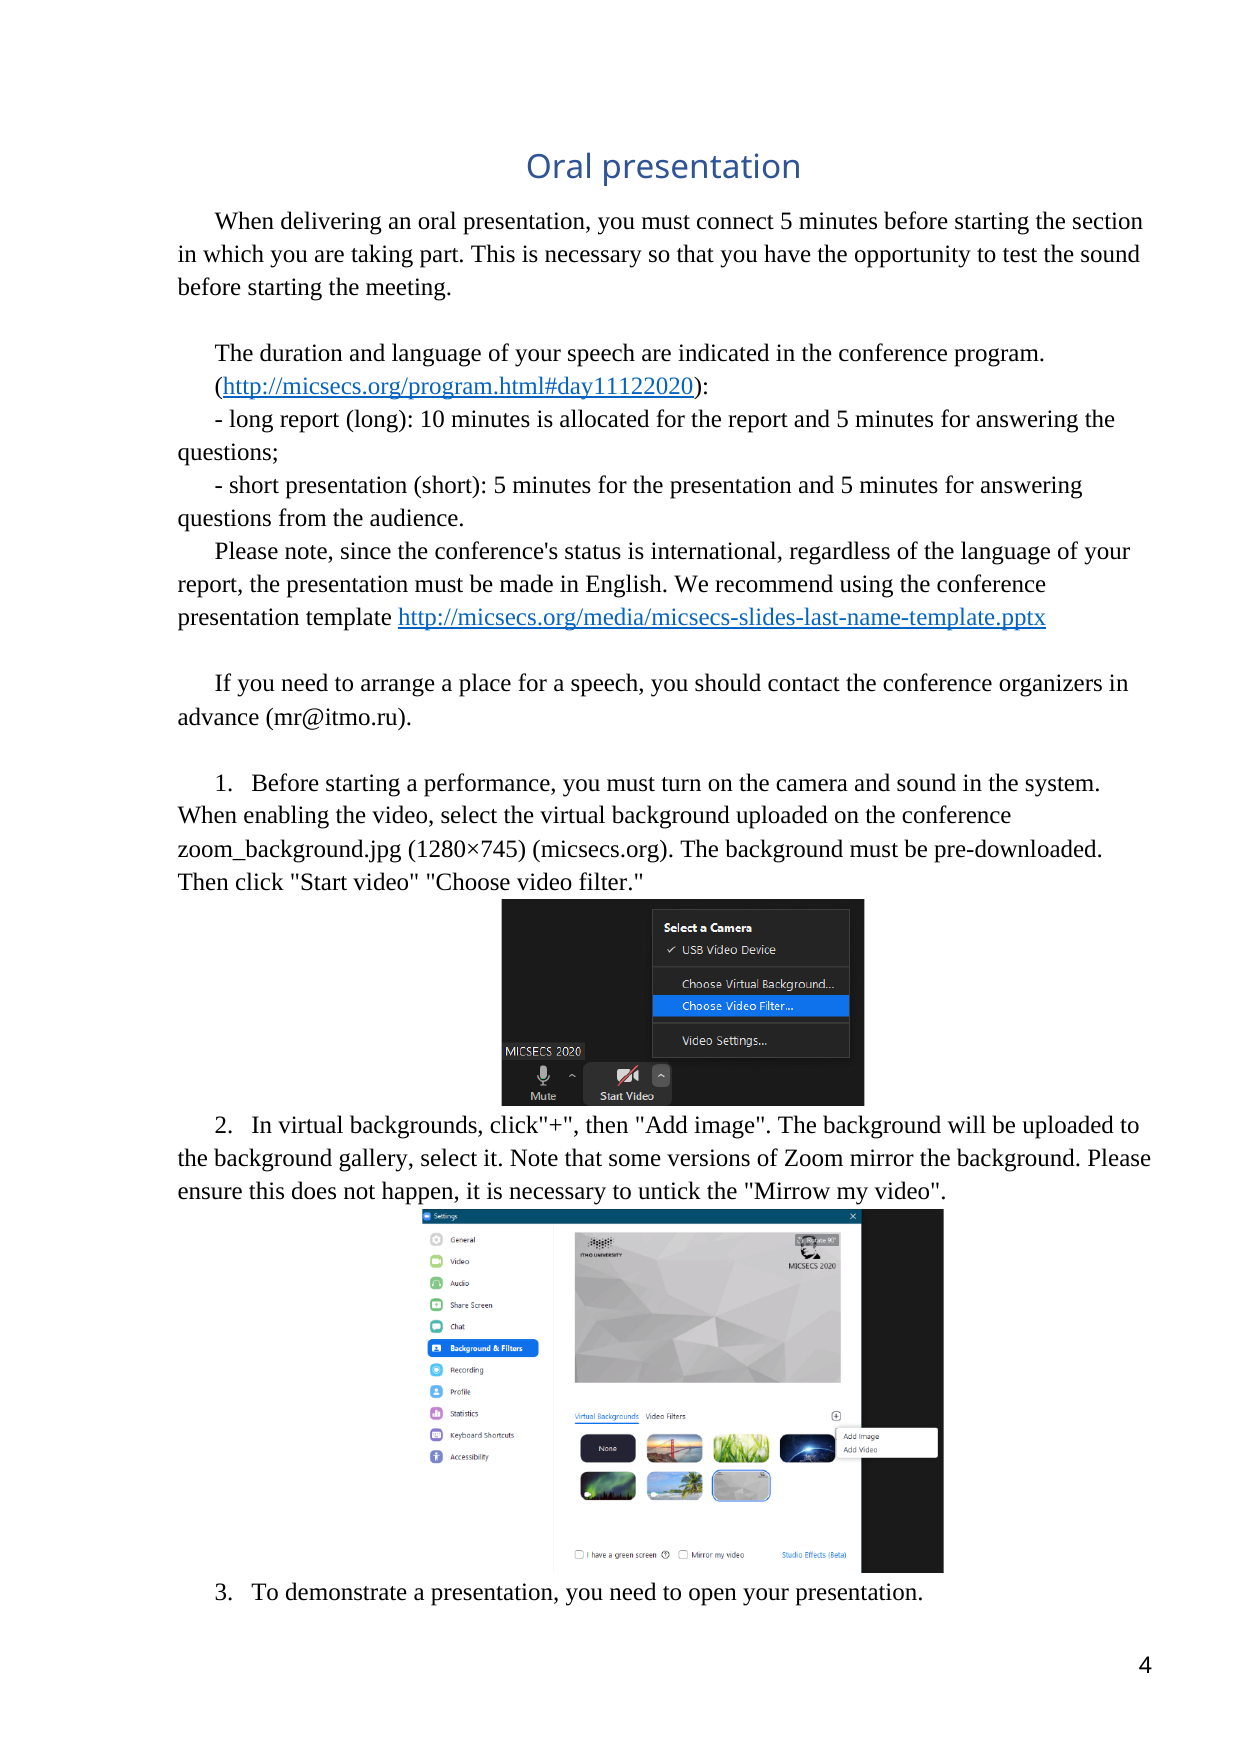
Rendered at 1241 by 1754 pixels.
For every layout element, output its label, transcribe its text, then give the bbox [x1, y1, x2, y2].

text - short presentation (short): 5 minutes for the presentation and 5 minutes for answering questions from the audience. [177, 470, 1152, 532]
text If you need to arrange a place for a speech, you should contact the conference organizers in advance (mr@itmo.ru). [177, 668, 1152, 730]
text Please note, since the conference's status is international, regardless of the language of your report, the presentation must be made in English. We recommend using the conference presentation template http://micsecs.org/media/micsecs-slides-last-name-template.pptx [177, 536, 1152, 631]
list Before starting a performance, you must turn on the camera and sound in the system. When enabling the video, select the virtual background uploaded on the conference zoom_background.jpg (1280×745) (micsecs.org). The background must be pre-downloaded. Then click "Start video" "Choose video filter." [177, 768, 1152, 895]
picture [437, 1214, 456, 1218]
text When delivering an oral presentation, you must connect 5 minutes before starting the section in which you are taking part. This is necessary so that you have the opportunity to test the sound before starting the meeting. [177, 206, 1152, 301]
list To demonstrate a presentation, you need to open your presentation. [177, 1577, 1152, 1606]
picture [422, 1209, 944, 1573]
list In virtual backgrounds, click"+", then "Add image". The background will be uploaded to the background gallery, select it. Note that some versions of Zoom mirror the background. Please ensure this does not happen, it is necessary to untick the "Mirrow my video". [177, 1110, 1152, 1205]
text (http://micsecs.org/program.html#day11122020): [177, 371, 1152, 400]
text - long report (long): 10 minutes is allocated for the report and 5 minutes for answering the questions; [177, 404, 1152, 466]
picture [501, 899, 865, 1106]
picture [422, 1213, 430, 1220]
text The duration and language of your speech are indicated in the conference program. [177, 338, 1152, 367]
subtitle Oral presentation [176, 143, 1152, 188]
